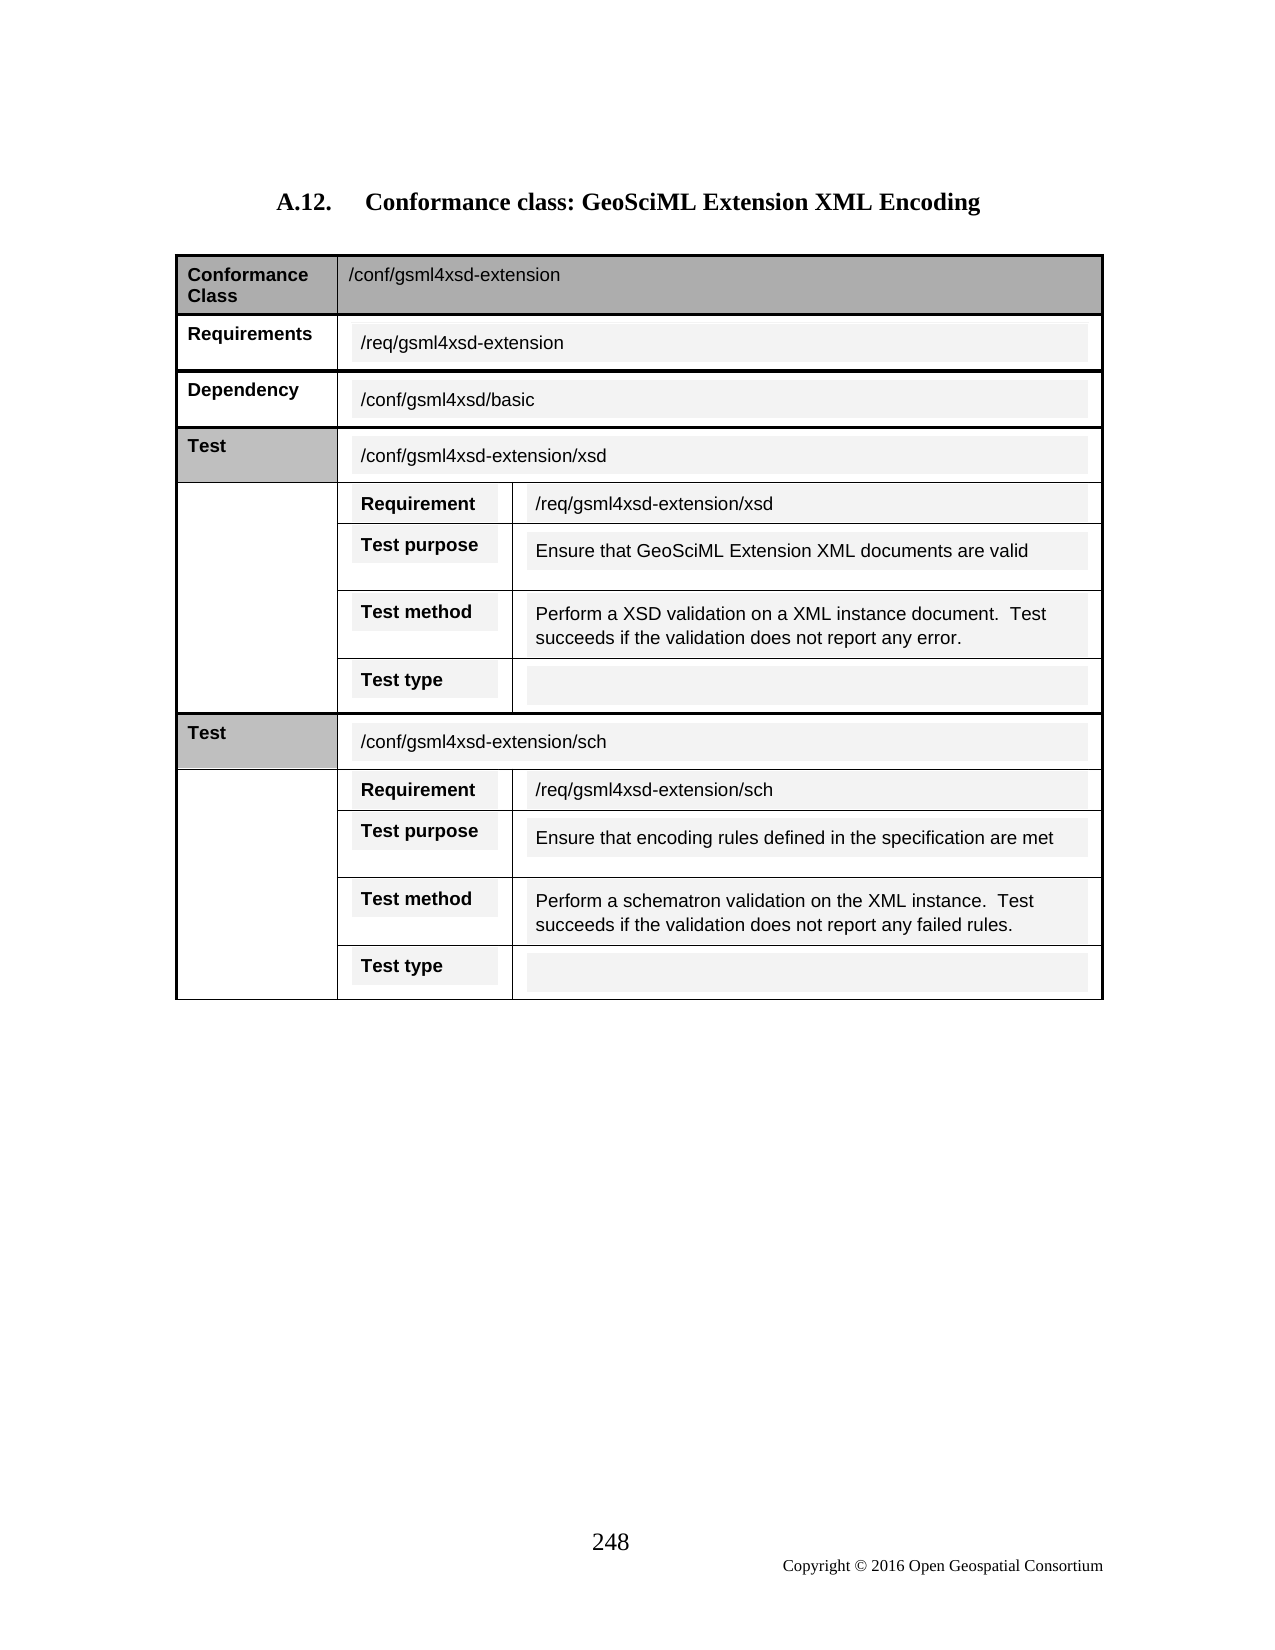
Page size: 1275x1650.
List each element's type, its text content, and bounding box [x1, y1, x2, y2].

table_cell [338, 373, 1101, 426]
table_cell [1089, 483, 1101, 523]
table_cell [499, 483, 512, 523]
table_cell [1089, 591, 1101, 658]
text Conformance class: GeoSciML Extension XML Encoding [276, 187, 1034, 216]
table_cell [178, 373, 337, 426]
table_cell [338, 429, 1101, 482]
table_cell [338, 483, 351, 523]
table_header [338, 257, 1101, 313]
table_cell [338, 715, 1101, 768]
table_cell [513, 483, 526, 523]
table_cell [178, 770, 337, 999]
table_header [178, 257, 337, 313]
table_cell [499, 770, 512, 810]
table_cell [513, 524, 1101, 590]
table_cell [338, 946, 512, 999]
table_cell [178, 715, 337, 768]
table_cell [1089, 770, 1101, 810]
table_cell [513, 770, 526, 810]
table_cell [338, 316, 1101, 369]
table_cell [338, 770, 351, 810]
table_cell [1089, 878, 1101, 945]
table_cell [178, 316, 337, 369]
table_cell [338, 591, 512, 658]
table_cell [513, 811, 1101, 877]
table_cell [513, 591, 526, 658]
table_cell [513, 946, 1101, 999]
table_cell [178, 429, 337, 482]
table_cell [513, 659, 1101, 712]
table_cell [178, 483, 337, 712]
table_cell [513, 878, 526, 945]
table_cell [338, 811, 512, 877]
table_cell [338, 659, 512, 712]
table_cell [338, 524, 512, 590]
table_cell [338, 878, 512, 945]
